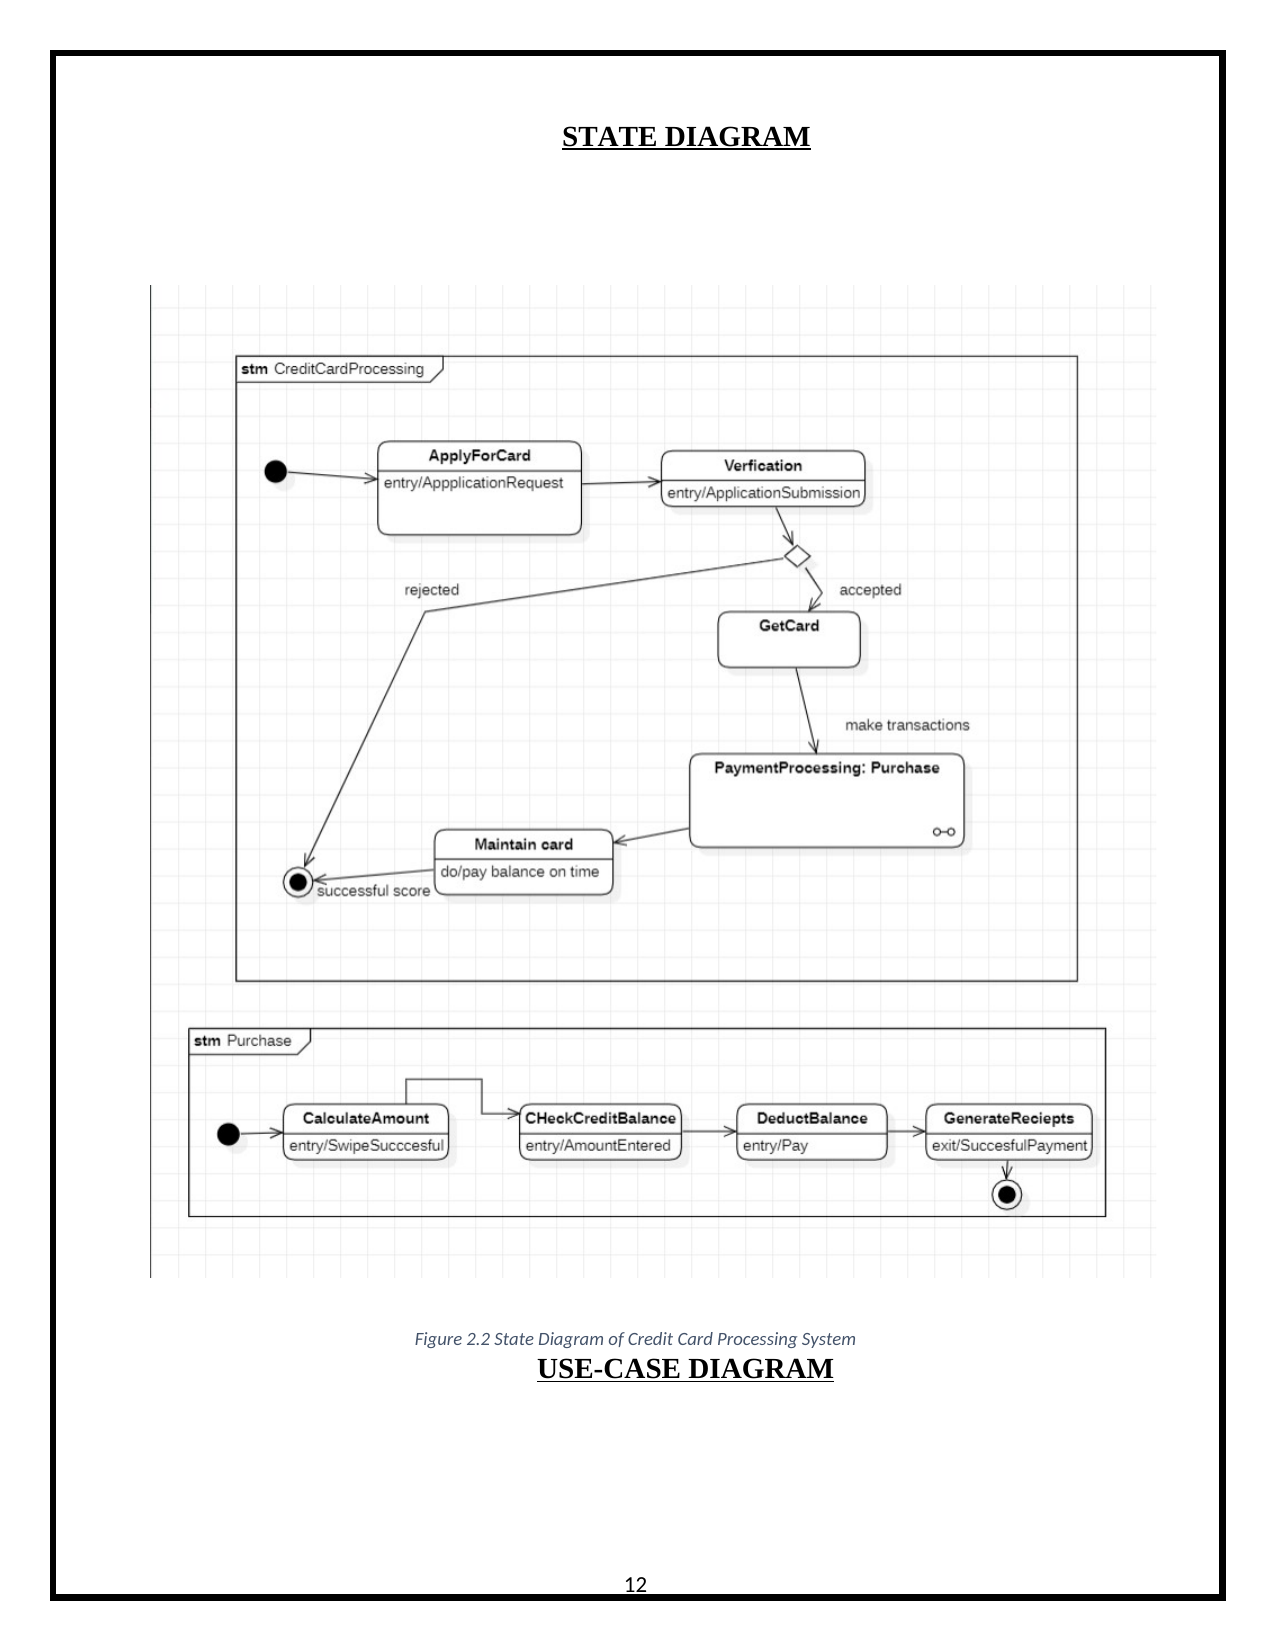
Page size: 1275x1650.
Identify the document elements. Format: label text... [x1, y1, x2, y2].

picture [150, 285, 1157, 1278]
subtitle USE-CASE DIAGRAM [123, 1352, 834, 1385]
subtitle STATE DIAGRAM [123, 119, 811, 153]
text Figure 2.2 State Diagram of Credit Card Processing System [123, 1327, 856, 1349]
